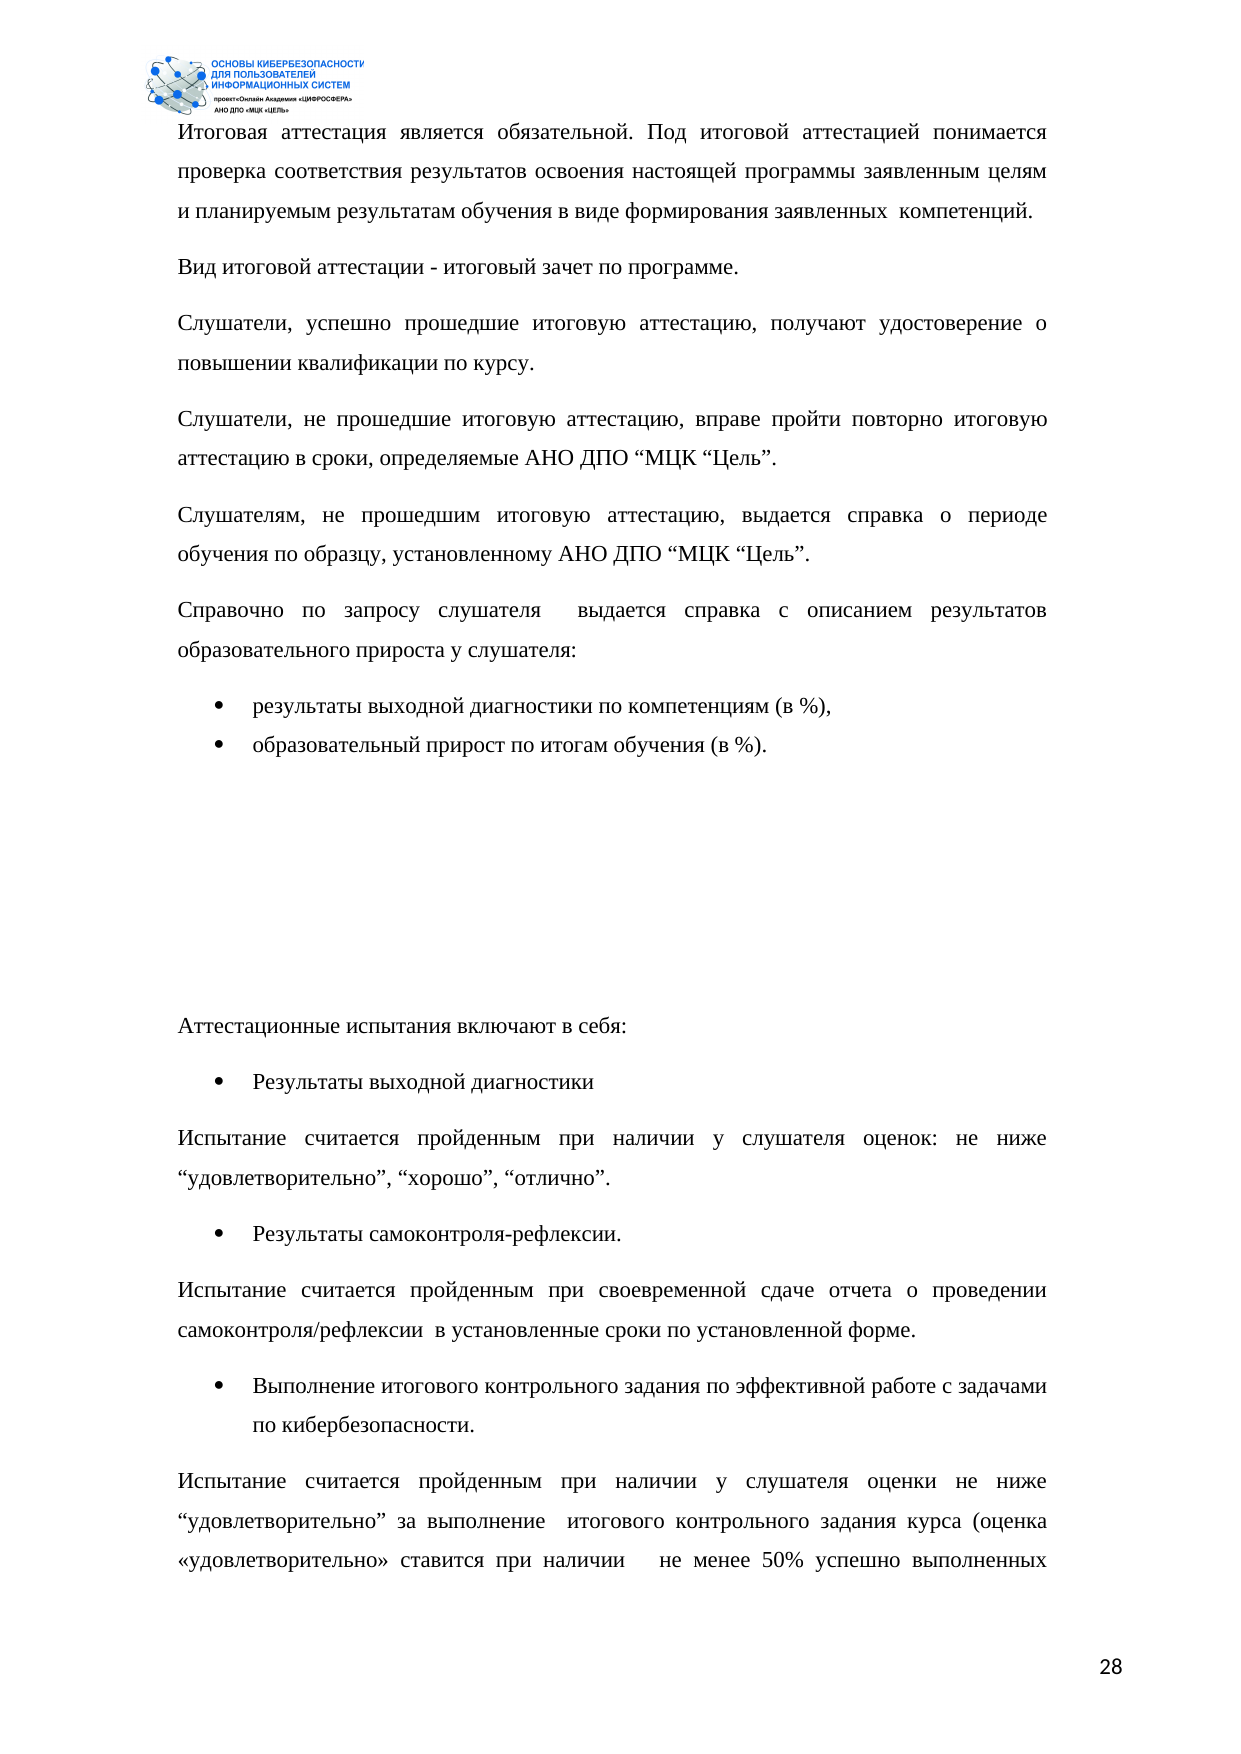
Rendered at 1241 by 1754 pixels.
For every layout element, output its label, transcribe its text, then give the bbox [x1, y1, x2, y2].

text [177, 1467, 1048, 1573]
text Слушатели, успешно прошедшие итоговую аттестацию, получают удостоверение о повышении квалификации по курсу. [177, 309, 1048, 375]
text Испытание считается пройденным при наличии у слушателя оценок: не ниже “удовлетворительно”, “хорошо”, “отлично”. [177, 1124, 1048, 1190]
text Слушателям, не прошедшим итоговую аттестацию, выдается справка о периоде обучения по образцу, установленному АНО ДПО “МЦК “Цель”. [177, 501, 1048, 566]
text Аттестационные испытания включают в себя: [177, 1012, 1048, 1038]
text Слушатели, не прошедшие итоговую аттестацию, вправе пройти повторно итоговую аттестацию в сроки, определяемые АНО ДПО “МЦК “Цель”. [177, 405, 1048, 471]
list результаты выходной диагностики по компетенциям (в %), [215, 692, 1048, 718]
list Результаты выходной диагностики [215, 1068, 1048, 1094]
list Результаты самоконтроля-рефлексии. [215, 1220, 1048, 1246]
picture [140, 45, 364, 124]
text Вид итоговой аттестации - итоговый зачет по программе. [177, 253, 1048, 279]
list образовательный прирост по итогам обучения (в %). [215, 731, 1048, 758]
text Справочно по запросу слушателя выдается справка с описанием результатов образовательного прироста у слушателя: [177, 596, 1048, 662]
list Выполнение итогового контрольного задания по эффективной работе с задачами по кибербезопасности. [215, 1372, 1048, 1438]
text Испытание считается пройденным при своевременной сдаче отчета о проведении самоконтроля/рефлексии в установленные сроки по установленной форме. [177, 1276, 1048, 1342]
text Итоговая аттестация является обязательной. Под итоговой аттестацией понимается проверка соответствия результатов освоения настоящей программы заявленным целям и планируемым результатам обучения в виде формирования заявленных компетенций. [177, 118, 1048, 223]
